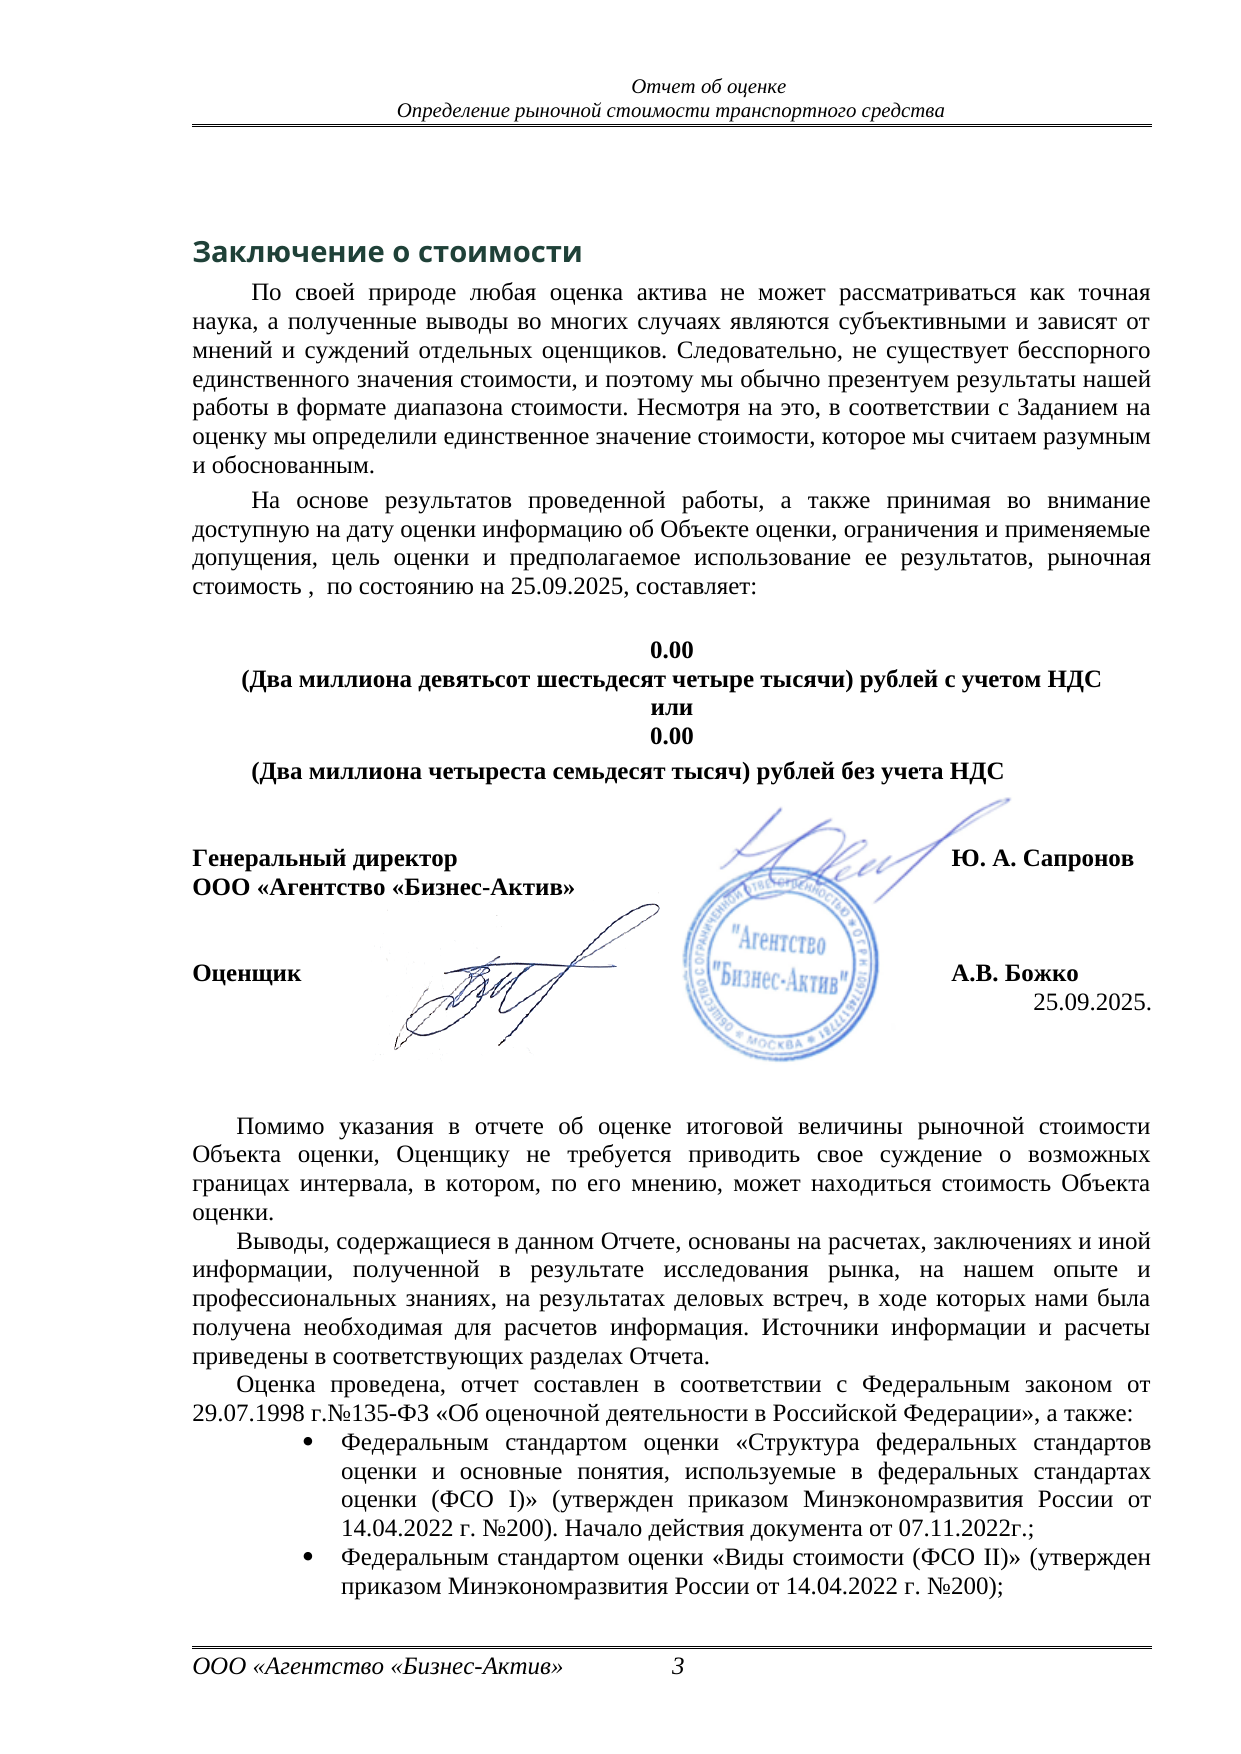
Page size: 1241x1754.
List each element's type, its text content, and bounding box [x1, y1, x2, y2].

text Оценщик А.В. Божко [192, 958, 1152, 987]
text Оценка проведена, отчет составлен в соответствии с Федеральным законом от 29.07.1998 г.№135-ФЗ «Об оценочной деятельности в Российской Федерации», а также: [192, 1369, 1152, 1427]
text Заключение о стоимости [192, 231, 1152, 271]
text 0.00 [192, 721, 1152, 750]
text На основе результатов проведенной работы, а также принимая во внимание доступную на дату оценки информацию об Объекте оценки, ограничения и применяемые допущения, цель оценки и предполагаемое использование ее результатов, рыночная стоимость , по состоянию на 25.09.2025, составляет: [192, 485, 1152, 600]
text (Два миллиона девятьсот шестьдесят четыре тысячи) рублей с учетом НДС [192, 664, 1152, 692]
picture [371, 1016, 682, 1065]
text 0.00 [192, 635, 1152, 664]
list Федеральным стандартом оценки «Структура федеральных стандартов оценки и основные понятия, используемые в федеральных стандартах оценки (ФСО I)» (утвержден приказом Минэкономразвития России от 14.04.2022 г. №200). Начало действия документа от 07.11.2022г.; [304, 1427, 1152, 1542]
text Генеральный директор Ю. А. Сапронов [192, 843, 1152, 872]
text 25.09.2025. [192, 987, 1152, 1016]
text ООО «Агентство «Бизнес-Актив» [192, 872, 1152, 901]
text Помимо указания в отчете об оценке итоговой величины рыночной стоимости Объекта оценки, Оценщику не требуется приводить свое суждение о возможных границах интервала, в котором, по его мнению, может находиться стоимость Объекта оценки. [192, 1111, 1152, 1226]
text По своей природе любая оценка актива не может рассматриваться как точная наука, а полученные выводы во многих случаях являются субъективными и зависят от мнений и суждений отдельных оценщиков. Следовательно, не существует бесспорного единственного значения стоимости, и поэтому мы обычно презентуем результаты нашей работы в формате диапазона стоимости. Несмотря на это, в соответствии с Заданием на оценку мы определили единственное значение стоимости, которое мы считаем разумным и обоснованным. [192, 277, 1152, 479]
text Выводы, содержащиеся в данном Отчете, основаны на расчетах, заключениях и иной информации, полученной в результате исследования рынка, на нашем опыте и профессиональных знаниях, на результатах деловых встреч, в ходе которых нами была получена необходимая для расчетов информация. Источники информации и расчеты приведены в соответствующих разделах Отчета. [192, 1226, 1152, 1369]
text (Два миллиона четыреста семьдесят тысяч) рублей без учета НДС [192, 756, 1152, 785]
list Федеральным стандартом оценки «Виды стоимости (ФСО II)» (утвержден приказом Минэкономразвития России от 14.04.2022 г. №200); [304, 1542, 1152, 1599]
picture [371, 901, 682, 958]
text или [192, 692, 1152, 721]
